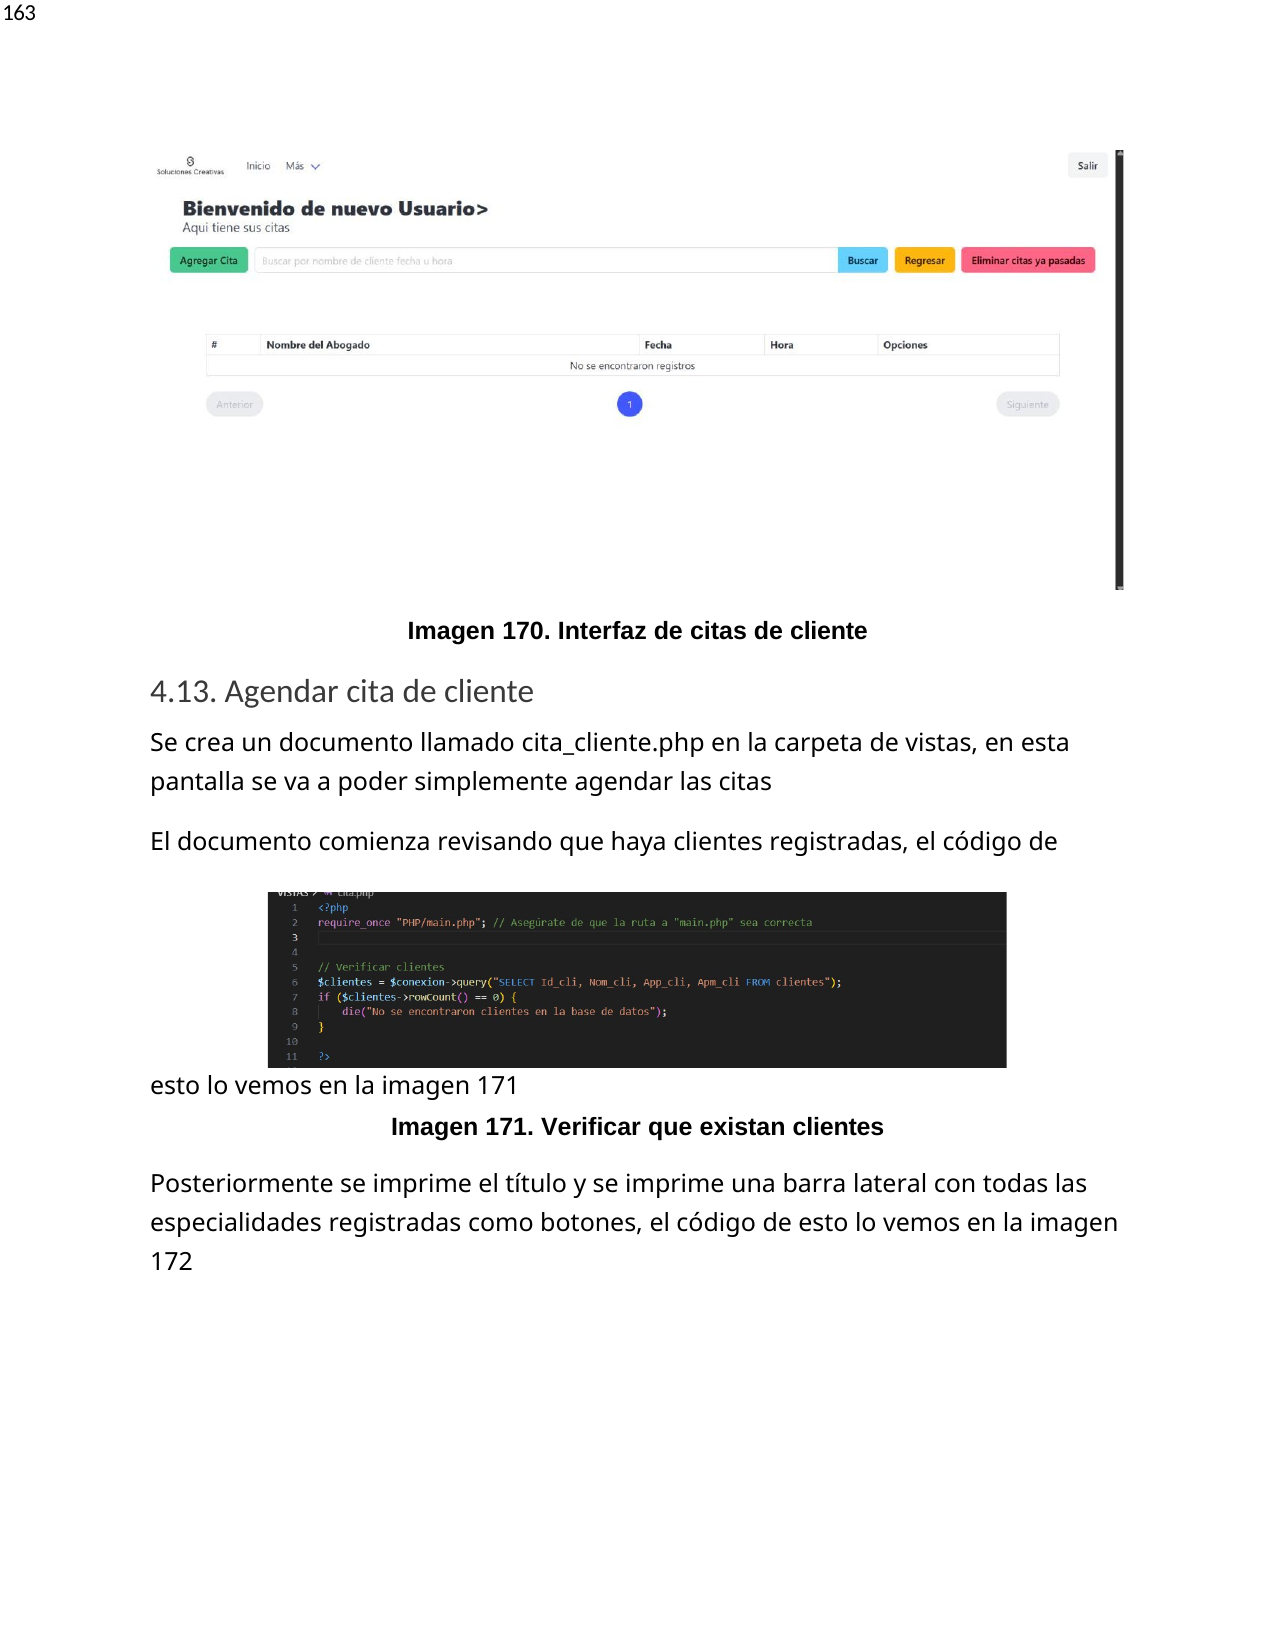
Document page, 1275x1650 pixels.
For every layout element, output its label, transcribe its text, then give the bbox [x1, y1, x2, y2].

subtitle Imagen 170. Interfaz de citas de cliente [151, 616, 1124, 644]
text Posteriormente se imprime el título y se imprime una barra lateral con todas las especialidades registradas como botones, el código de esto lo vemos en la imagen 172 [150, 1166, 1162, 1278]
subtitle Imagen 171. Verificar que existan clientes [151, 1112, 1124, 1140]
text Se crea un documento llamado cita_cliente.php en la carpeta de vistas, en esta pantalla se va a poder simplemente agendar las citas [150, 725, 1139, 798]
subtitle Agendar cita de cliente [150, 670, 1162, 710]
text El documento comienza revisando que haya clientes registradas, el código de esto lo vemos en la imagen 171 [150, 824, 1114, 1102]
picture [156, 150, 1124, 590]
